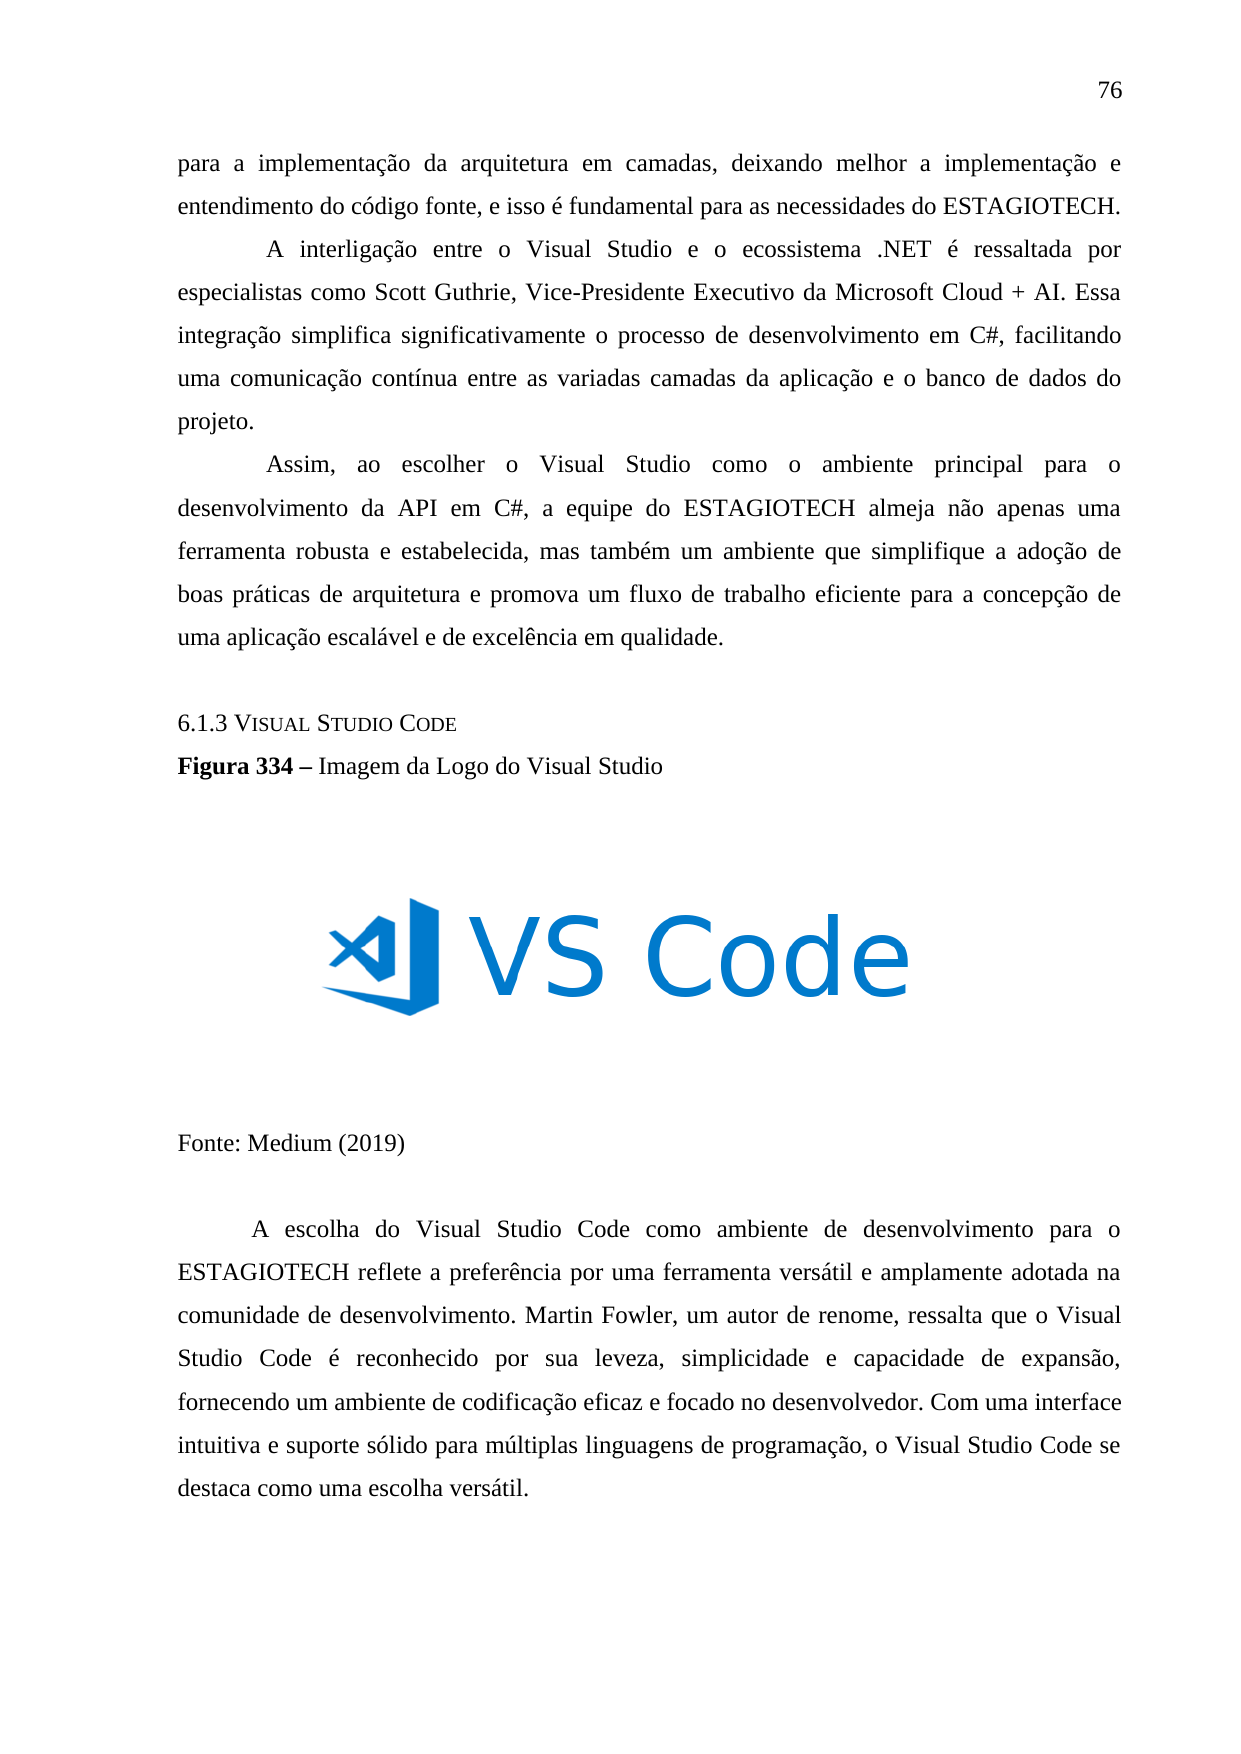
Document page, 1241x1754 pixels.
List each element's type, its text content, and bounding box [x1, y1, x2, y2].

subtitle 6.1.3 Visual Studio Code [177, 708, 1122, 737]
text A interligação entre o Visual Studio e o ecossistema .NET é ressaltada por especialistas como Scott Guthrie, Vice-Presidente Executivo da Microsoft Cloud + AI. Essa integração simplifica significativamente o processo de desenvolvimento em C#, facilitando uma comunicação contínua entre as variadas camadas da aplicação e o banco de dados do projeto. [177, 234, 1122, 435]
text Figura 33 – Imagem da Logo do Visual Studio [177, 751, 1122, 780]
text A escolha do Visual Studio Code como ambiente de desenvolvimento para o ESTAGIOTECH reflete a preferência por uma ferramenta versátil e amplamente adotada na comunidade de desenvolvimento. Martin Fowler, um autor de renome, ressalta que o Visual Studio Code é reconhecido por sua leveza, simplicidade e capacidade de expansão, fornecendo um ambiente de codificação eficaz e focado no desenvolvedor. Com uma interface intuitiva e suporte sólido para múltiplas linguagens de programação, o Visual Studio Code se destaca como uma escolha versátil. [177, 1214, 1122, 1502]
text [177, 148, 1122, 219]
text Assim, ao escolher o Visual Studio como o ambiente principal para o desenvolvimento da API em C#, a equipe do ESTAGIOTECH almeja não apenas uma ferramenta robusta e estabelecida, mas também um ambiente que simplifique a adoção de boas práticas de arquitetura e promova um fluxo de trabalho eficiente para a concepção de uma aplicação escalável e de excelência em qualidade. [177, 449, 1122, 651]
text Fonte: Medium (2019) [177, 1128, 1122, 1157]
picture [265, 780, 971, 1114]
